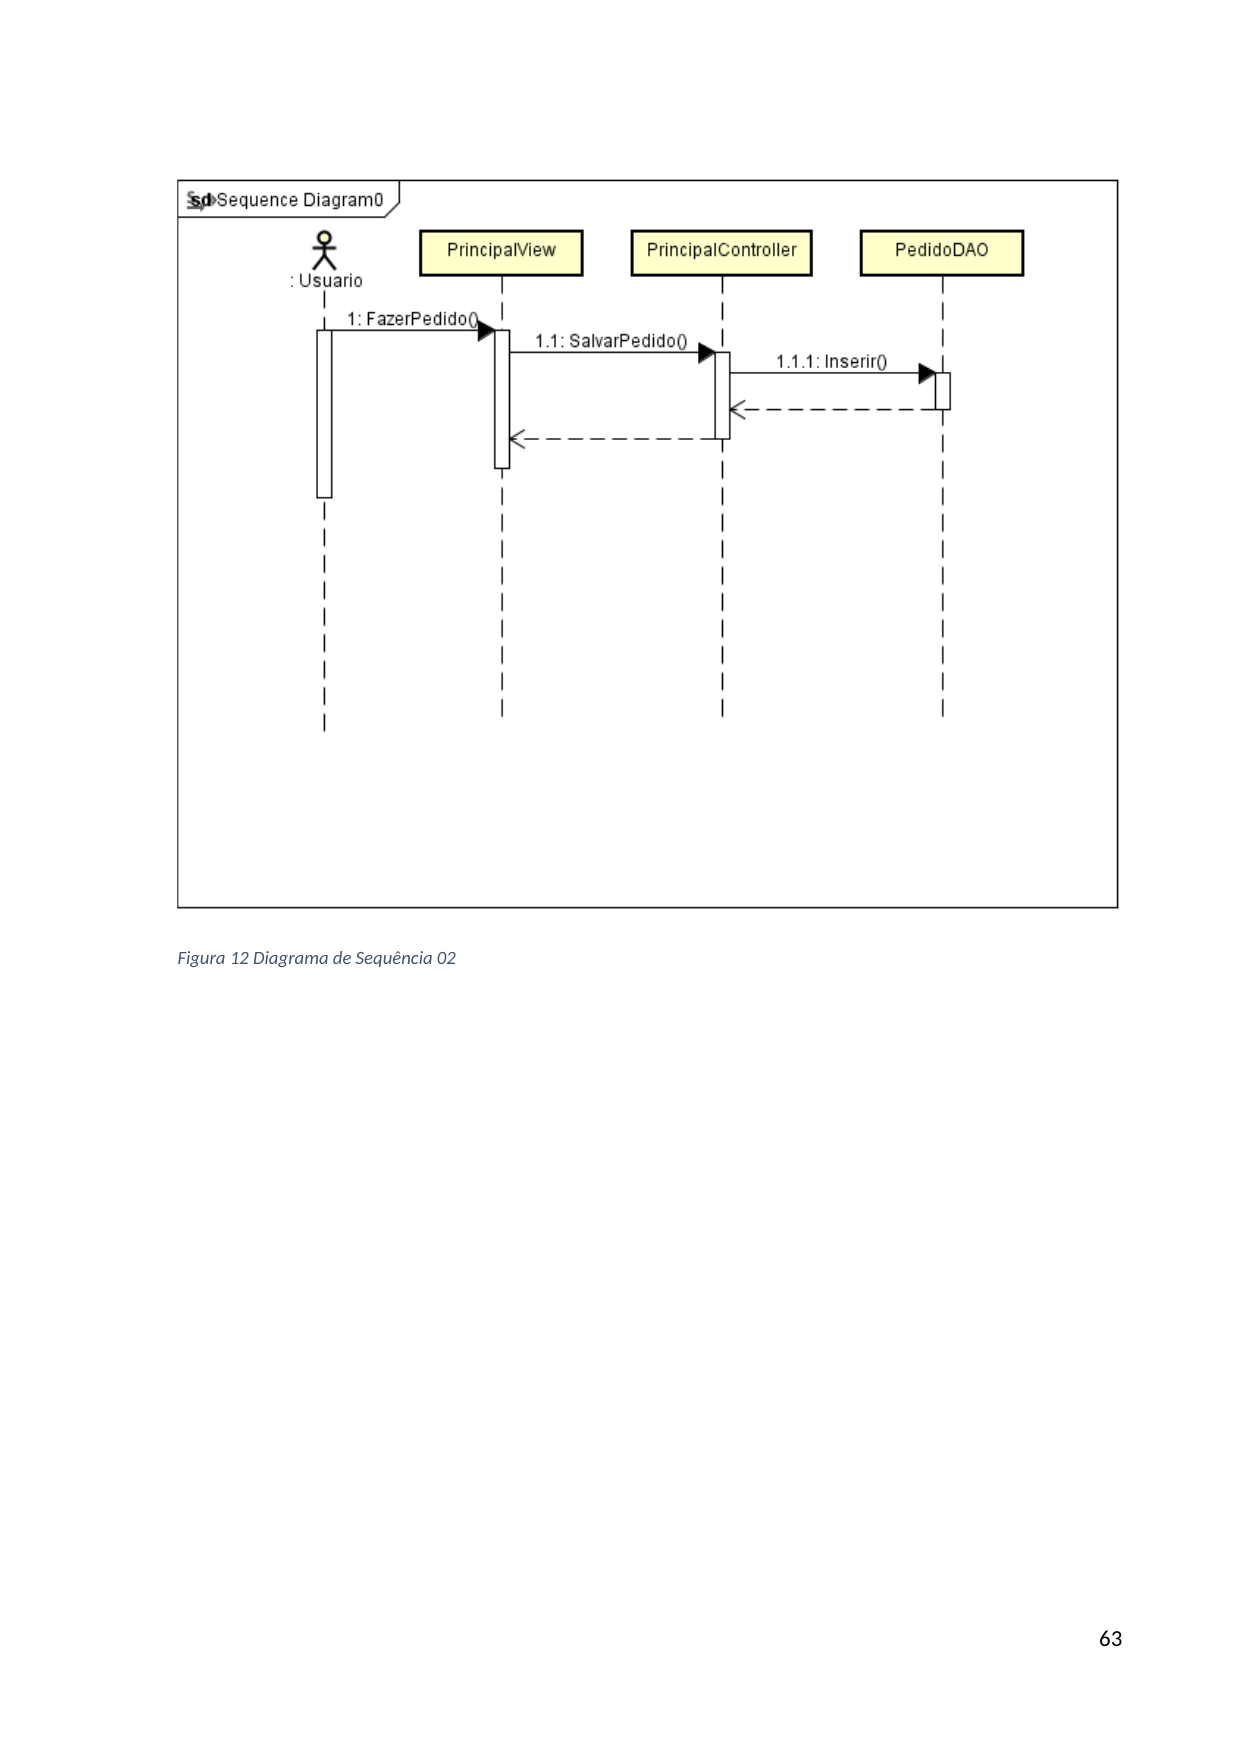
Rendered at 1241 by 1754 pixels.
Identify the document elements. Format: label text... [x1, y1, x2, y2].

picture [177, 177, 1123, 916]
